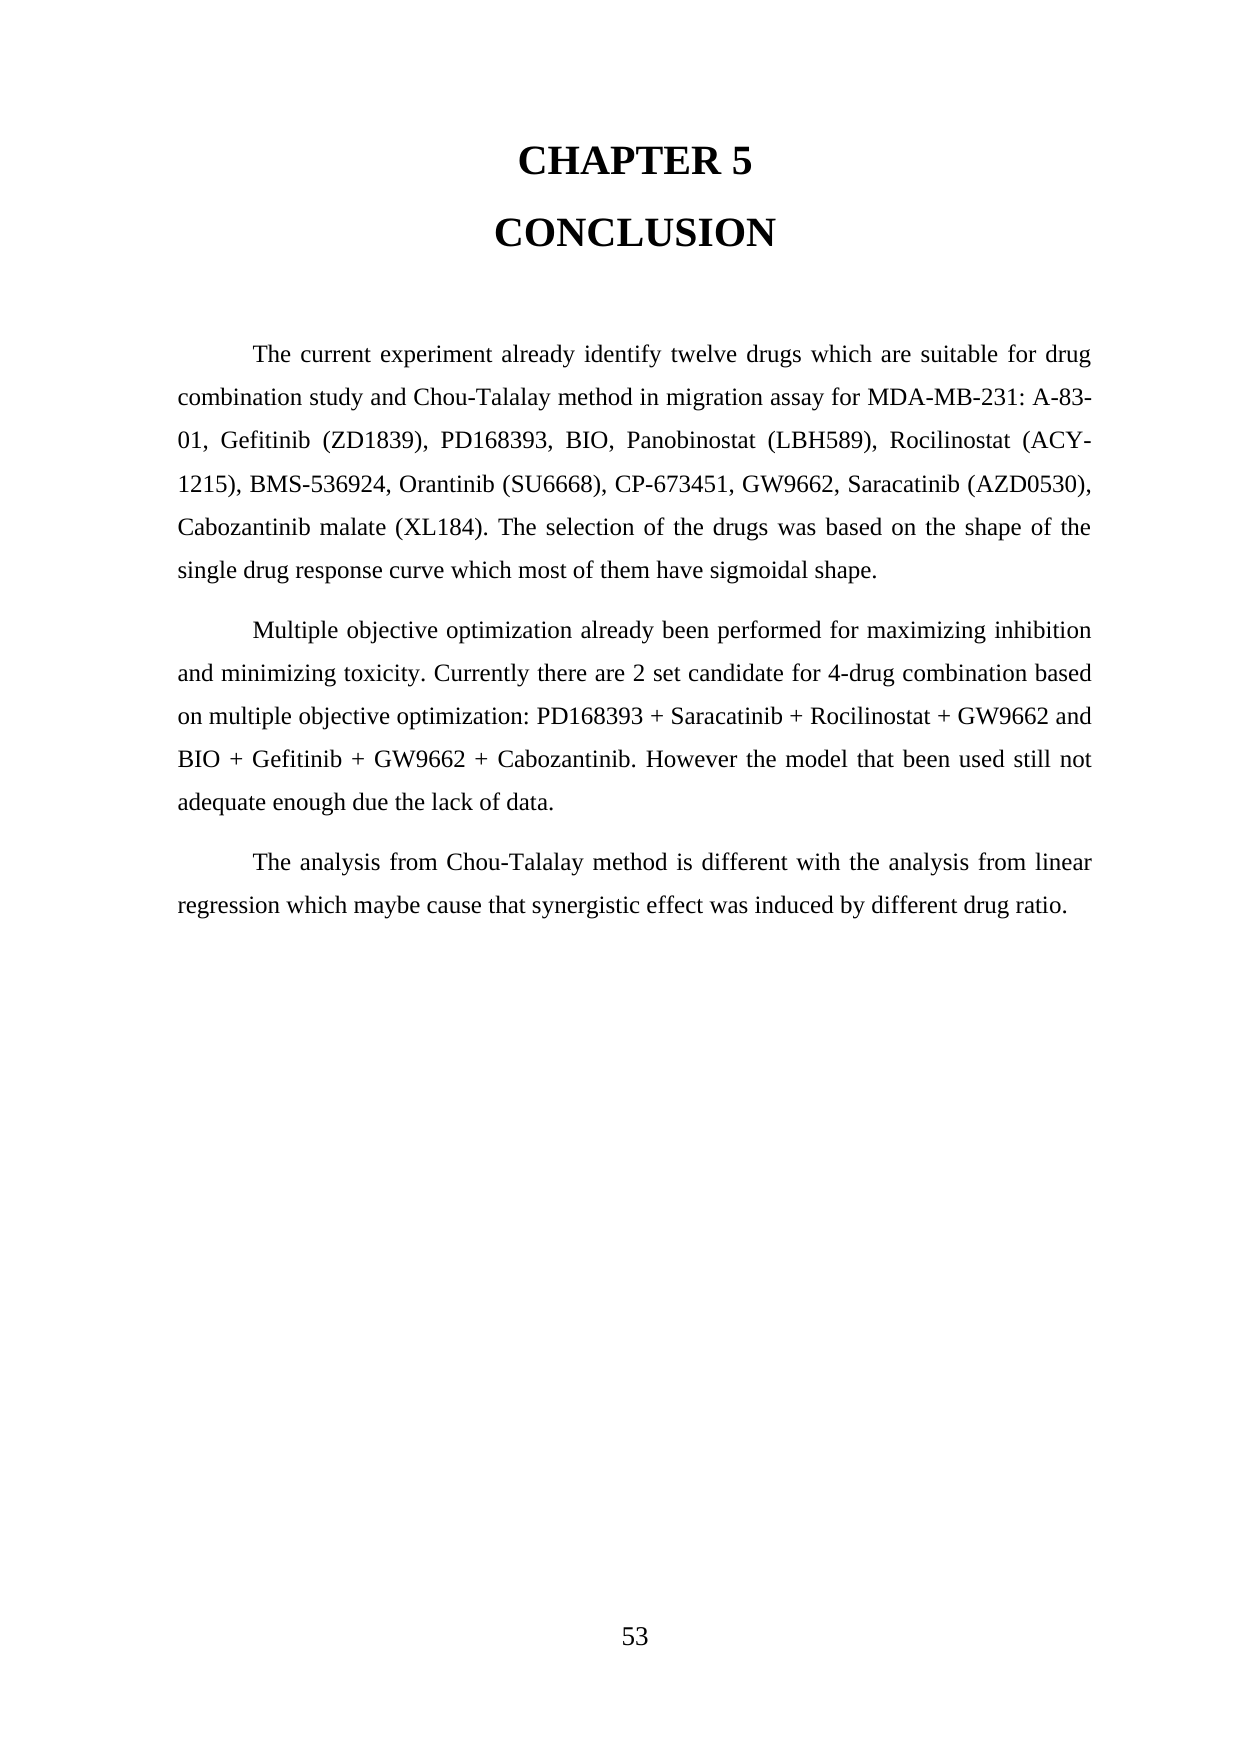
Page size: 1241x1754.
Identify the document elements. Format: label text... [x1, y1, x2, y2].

text Multiple objective optimization already been performed for maximizing inhibition and minimizing toxicity. Currently there are 2 set candidate for 4-drug combination based on multiple objective optimization: PD168393 + Saracatinib + Rocilinostat + GW9662 and BIO + Gefitinib + GW9662 + Cabozantinib. However the model that been used still not adequate enough due the lack of data. [177, 615, 1092, 816]
subtitle CHAPTER 5 CONCLUSION [177, 136, 1092, 256]
text The current experiment already identify twelve drugs which are suitable for drug combination study and Chou-Talalay method in migration assay for MDA-MB-231: A-83-01, Gefitinib (ZD1839), PD168393, BIO, Panobinostat (LBH589), Rocilinostat (ACY-1215), BMS-536924, Orantinib (SU6668), CP-673451, GW9662, Saracatinib (AZD0530), Cabozantinib malate (XL184). The selection of the drugs was based on the shape of the single drug response curve which most of them have sigmoidal shape. [177, 339, 1092, 584]
text The analysis from Chou-Talalay method is different with the analysis from linear regression which maybe cause that synergistic effect was induced by different drug ratio. [177, 847, 1092, 919]
